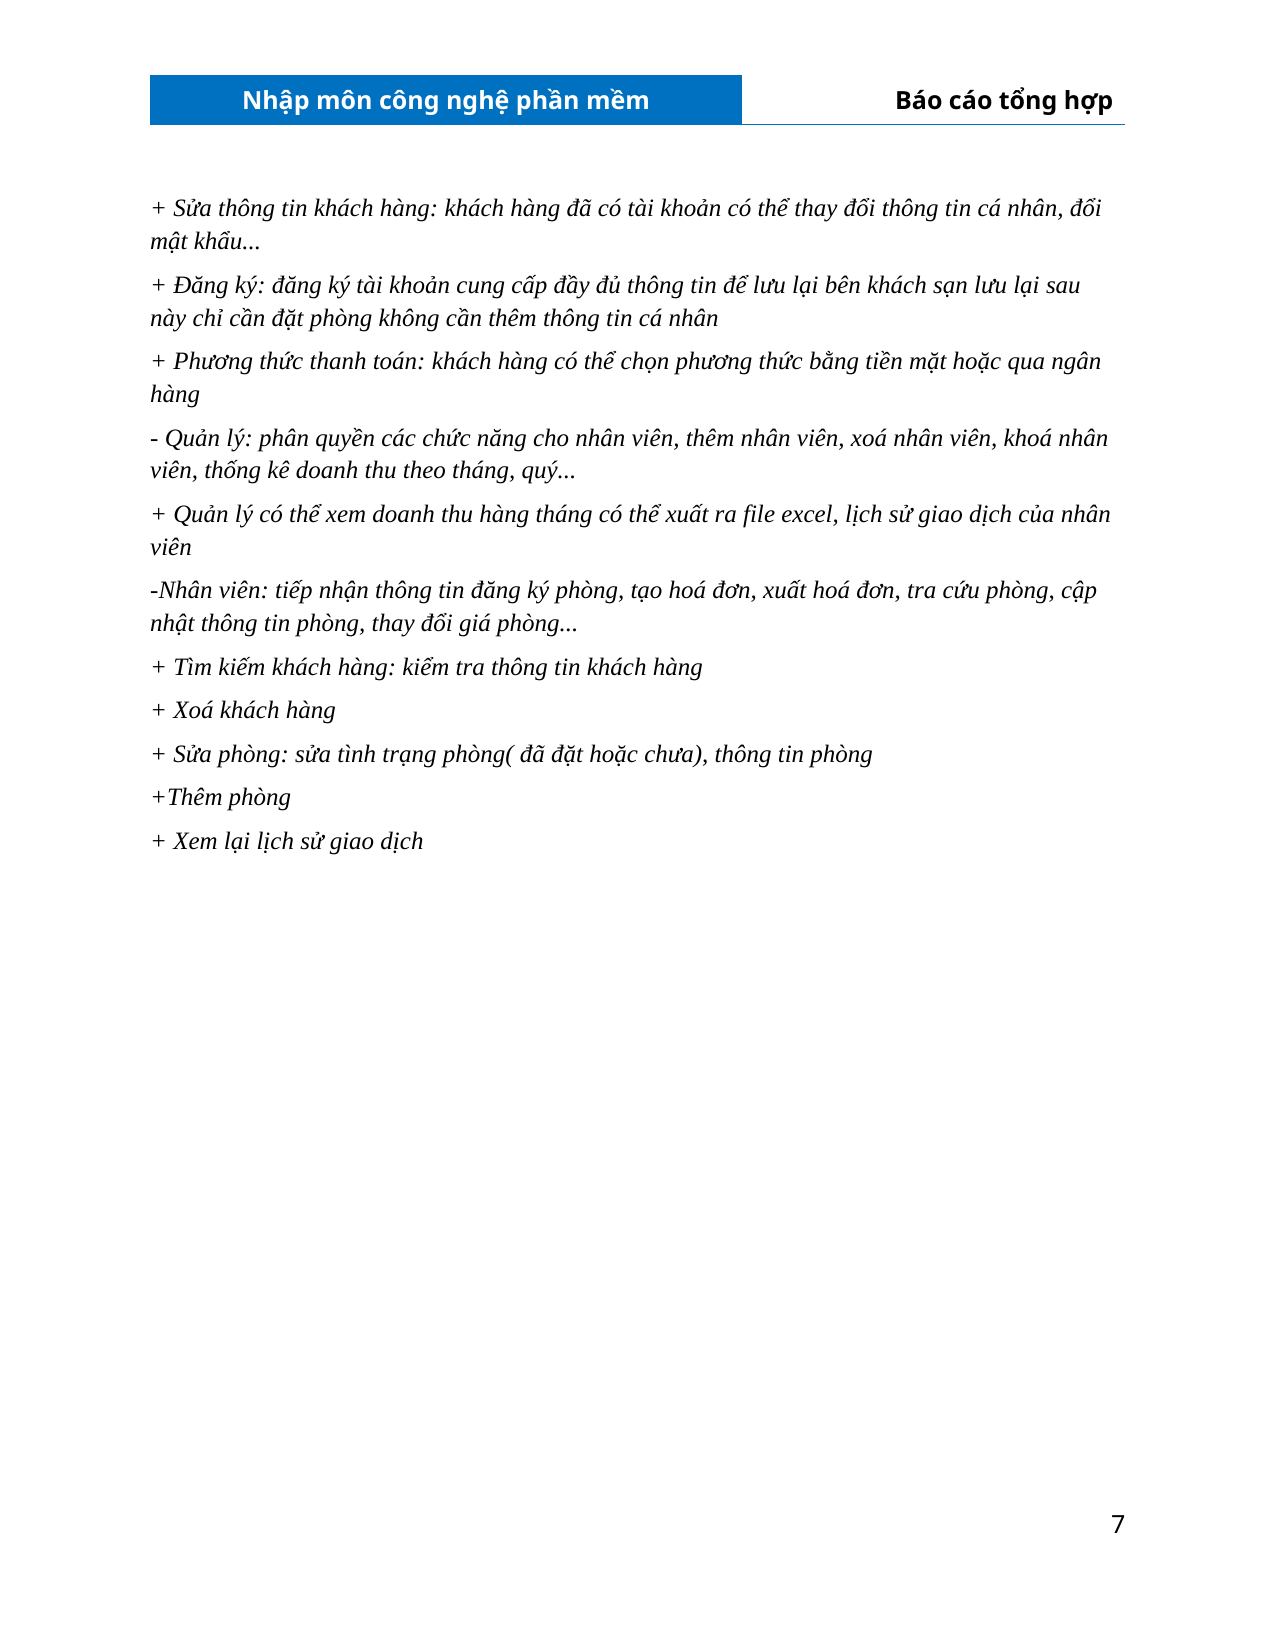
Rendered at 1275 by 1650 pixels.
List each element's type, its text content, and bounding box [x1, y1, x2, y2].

text -Nhân viên: tiếp nhận thông tin đăng ký phòng, tạo hoá đơn, xuất hoá đơn, tra cứu phòng, cập nhật thông tin phòng, thay đổi giá phòng... [150, 576, 1125, 637]
text - Quản lý: phân quyền các chức năng cho nhân viên, thêm nhân viên, xoá nhân viên, khoá nhân viên, thống kê doanh thu theo tháng, quý... [150, 423, 1125, 484]
text + Sửa phòng: sửa tình trạng phòng( đã đặt hoặc chưa), thông tin phòng [150, 739, 1125, 768]
text + Đăng ký: đăng ký tài khoản cung cấp đầy đủ thông tin để lưu lại bên khách sạn lưu lại sau này chỉ cần đặt phòng không cần thêm thông tin cá nhân [150, 270, 1125, 331]
text + Xem lại lịch sử giao dịch [150, 826, 1125, 854]
text + Sửa thông tin khách hàng: khách hàng đã có tài khoản có thể thay đổi thông tin cá nhân, đổi mật khẩu... [150, 193, 1125, 255]
text + Tìm kiếm khách hàng: kiểm tra thông tin khách hàng [150, 652, 1125, 681]
text + Phương thức thanh toán: khách hàng có thể chọn phương thức bằng tiền mặt hoặc qua ngân hàng [150, 346, 1125, 408]
text +Thêm phòng [150, 782, 1125, 811]
text + Quản lý có thể xem doanh thu hàng tháng có thể xuất ra file excel, lịch sử giao dịch của nhân viên [150, 499, 1125, 561]
text + Xoá khách hàng [150, 695, 1125, 724]
